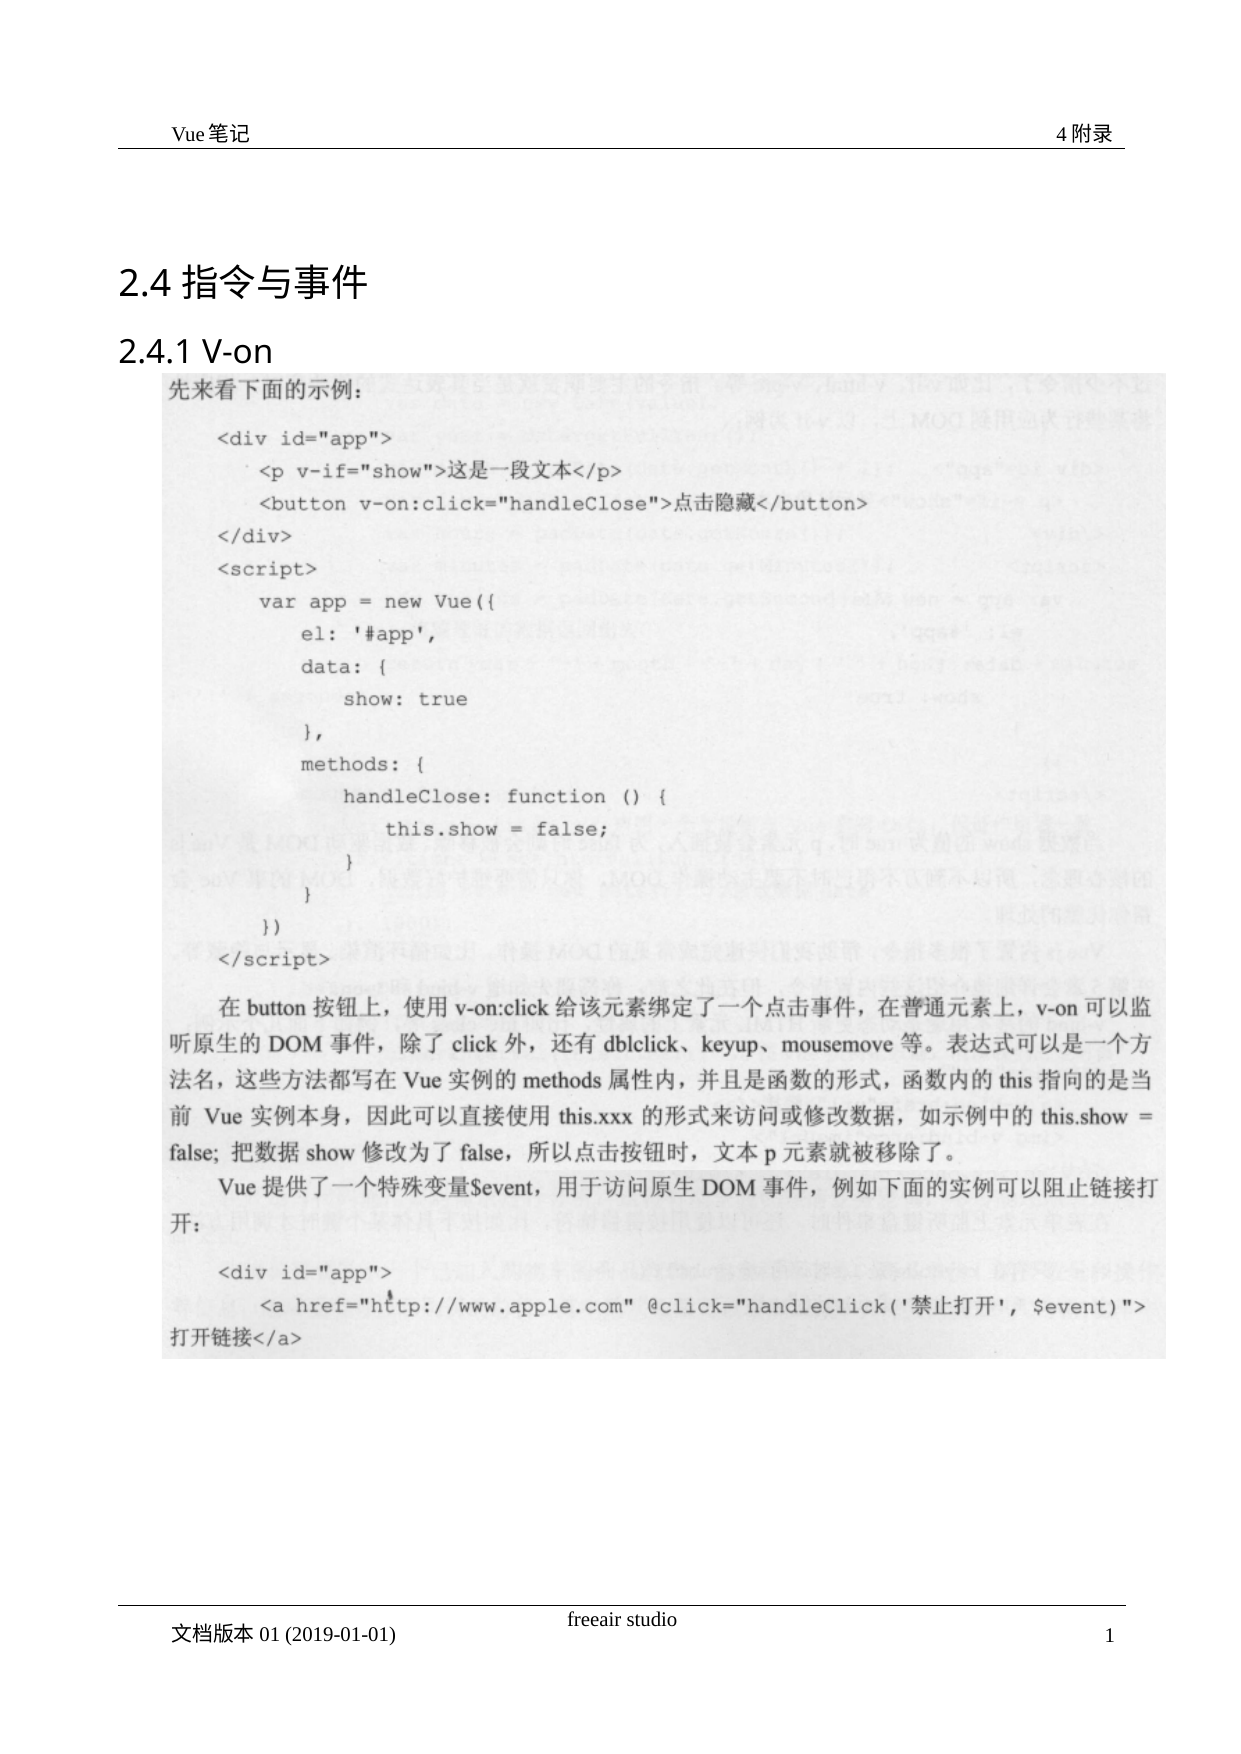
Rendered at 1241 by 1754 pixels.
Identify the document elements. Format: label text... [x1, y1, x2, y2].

picture [161, 373, 1166, 1359]
subtitle V-on [118, 328, 1122, 374]
subtitle 指令与事件 [118, 253, 1122, 307]
